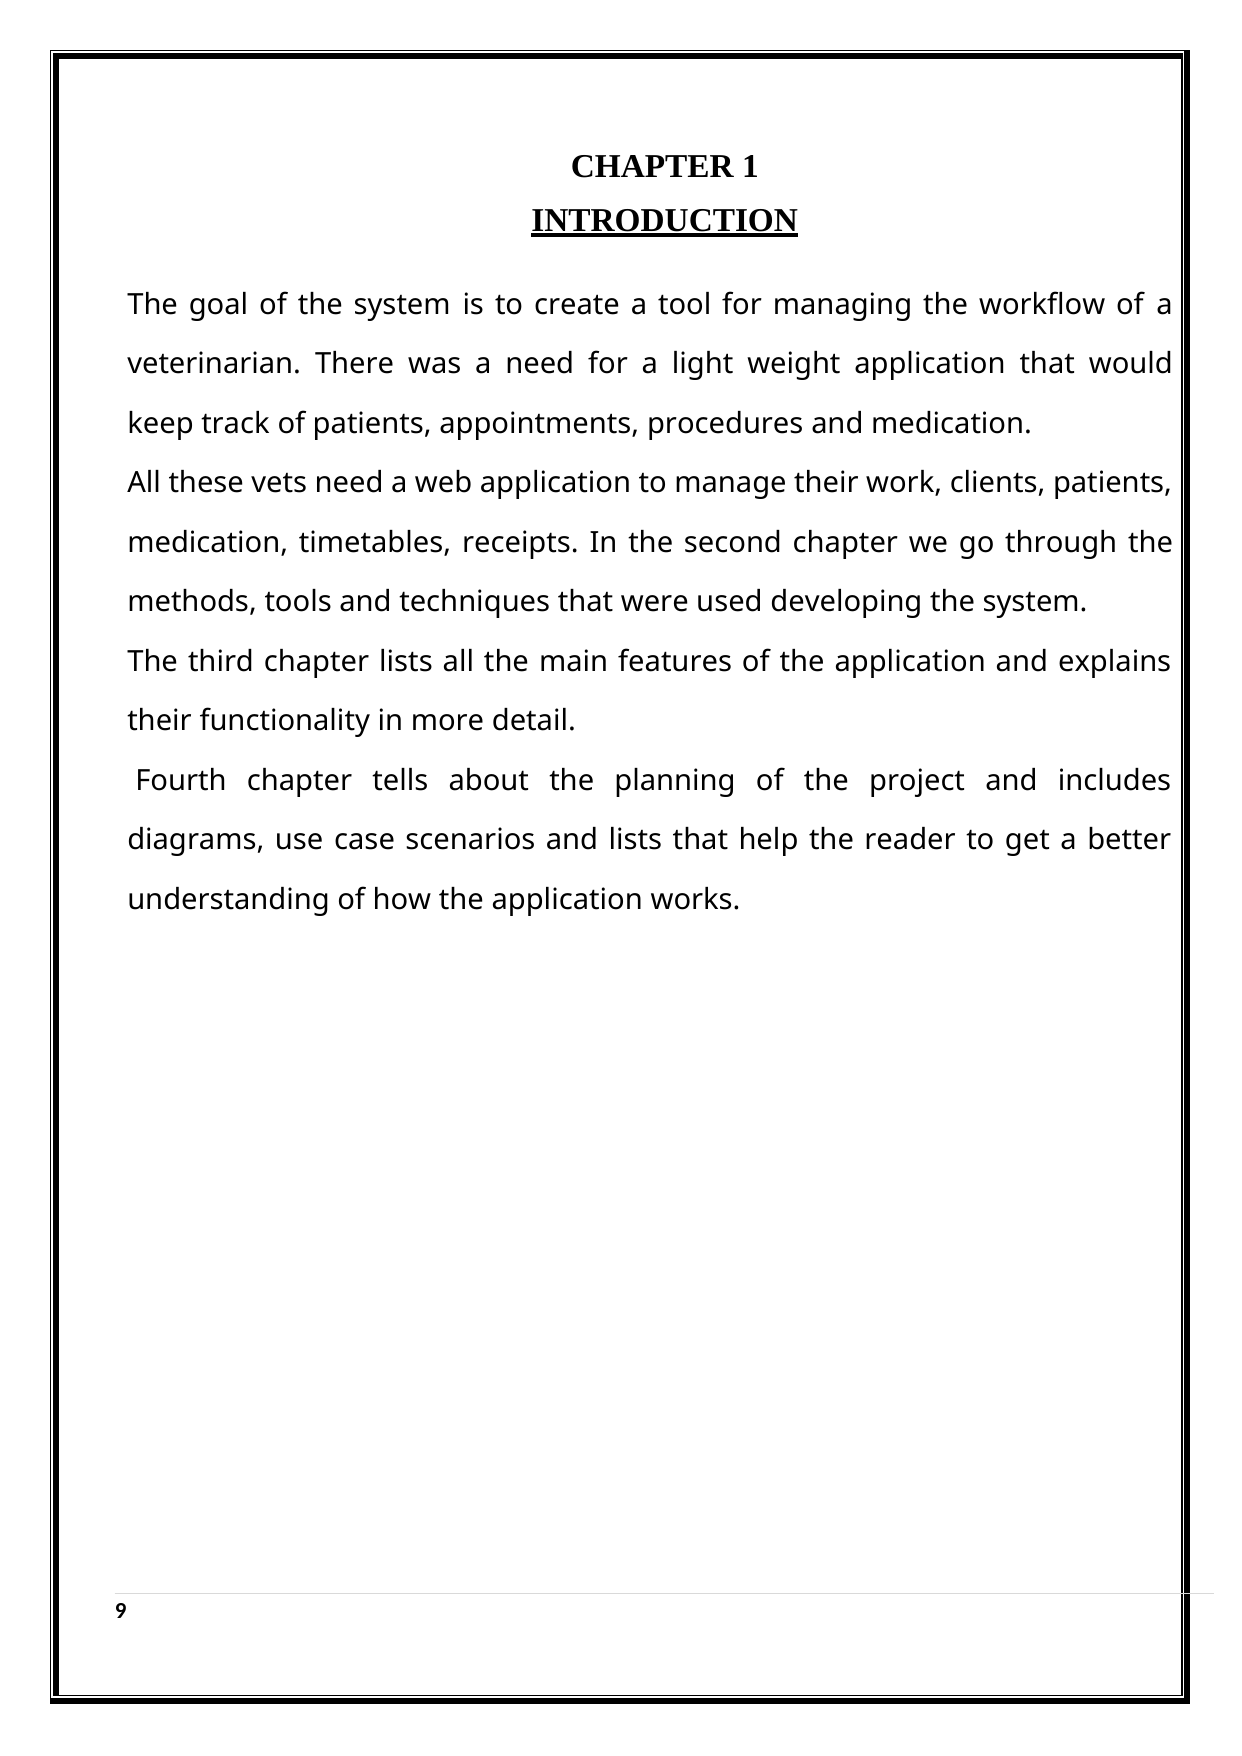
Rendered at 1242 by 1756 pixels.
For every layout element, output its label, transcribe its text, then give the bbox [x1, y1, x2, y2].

text All these vets need a web application to manage their work, clients, patients, medication, timetables, receipts. In the second chapter we go through the methods, tools and techniques that were used developing the system. [127, 462, 1173, 620]
text The goal of the system is to create a tool for managing the workflow of a veterinarian. There was a need for a light weight application that would keep track of patients, appointments, procedures and medication. [127, 283, 1173, 442]
text INTRODUCTION [114, 200, 1214, 238]
text CHAPTER 1 [114, 146, 1214, 185]
text The third chapter lists all the main features of the application and explains their functionality in more detail. [127, 640, 1173, 739]
text Fourth chapter tells about the planning of the project and includes diagrams, use case scenarios and lists that help the reader to get a better understanding of how the application works. [127, 759, 1173, 918]
